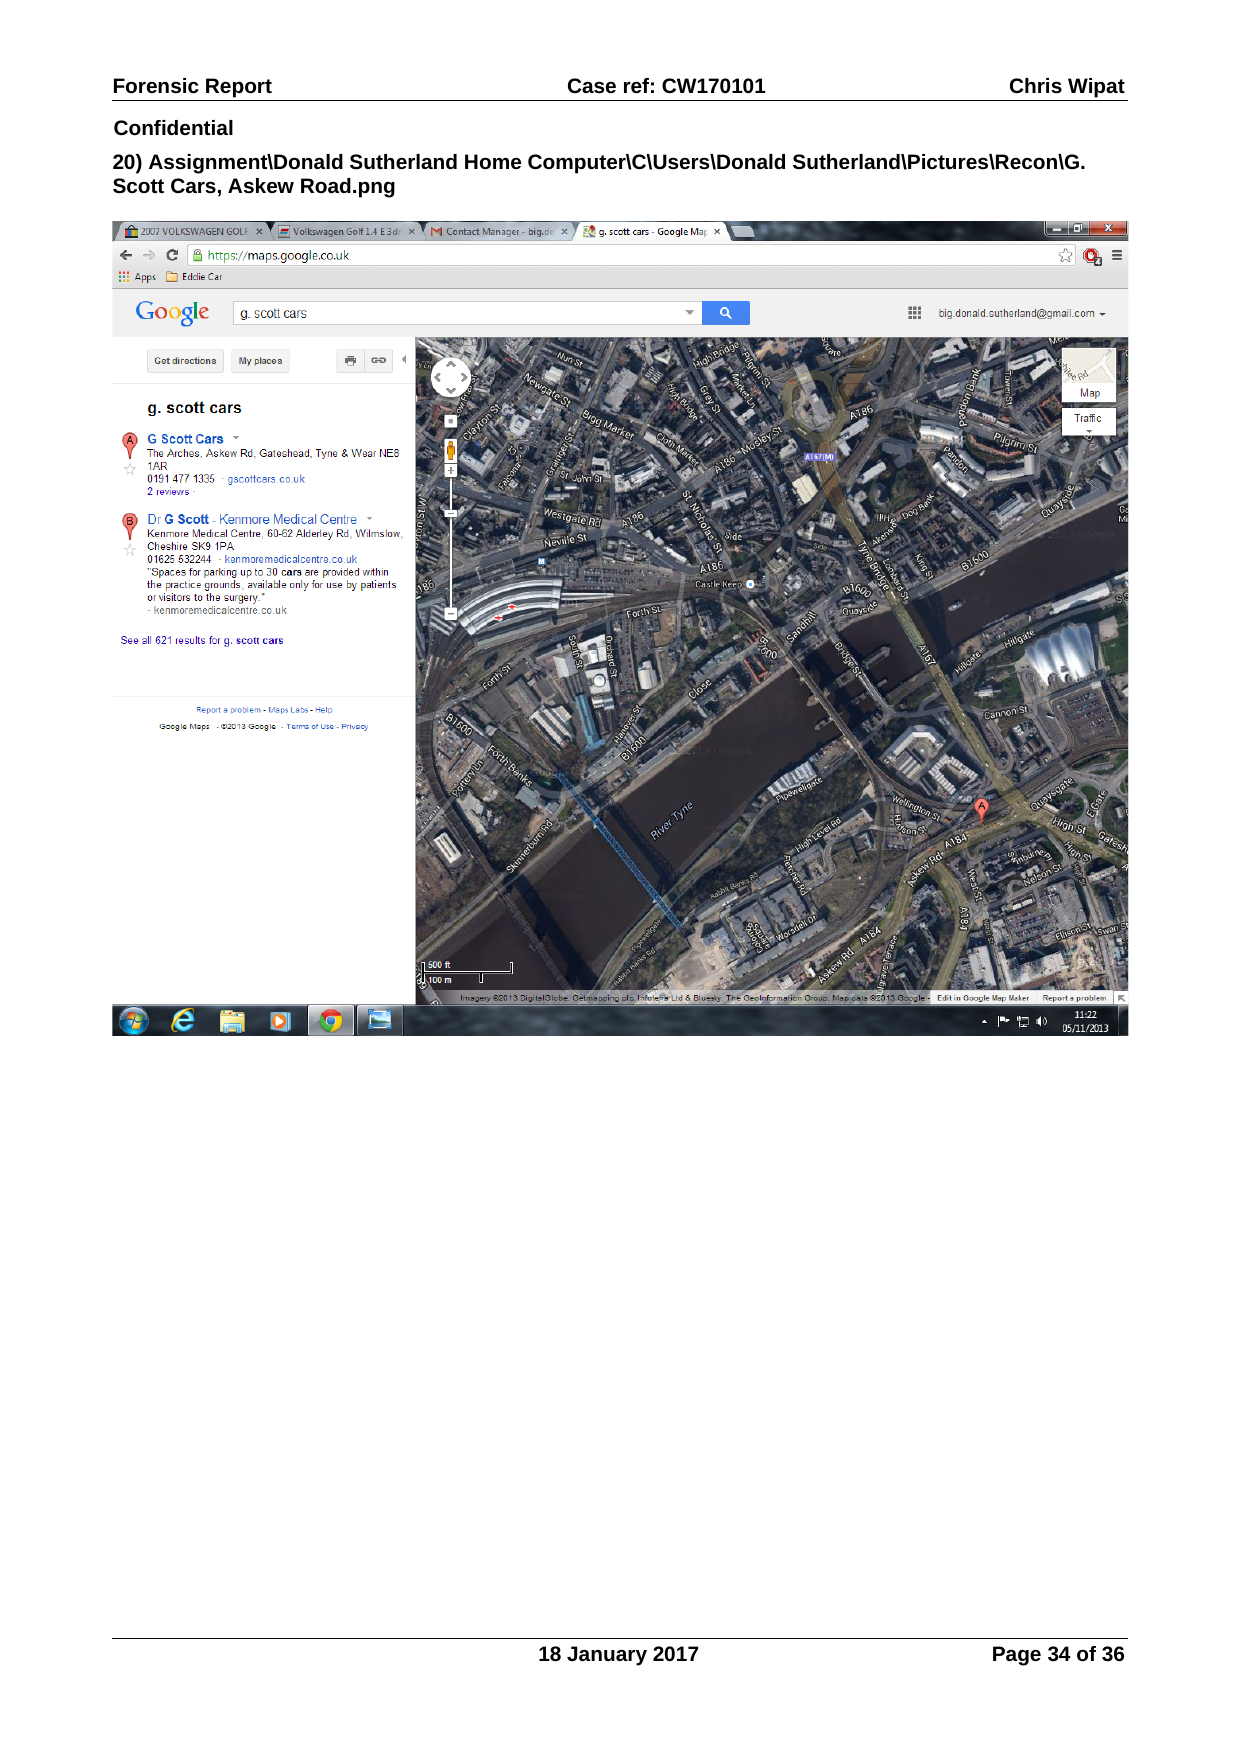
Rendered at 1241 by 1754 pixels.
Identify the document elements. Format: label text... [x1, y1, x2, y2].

picture [112, 221, 1129, 1036]
text 20) Assignment\Donald Sutherland Home Computer\C\Users\Donald Sutherland\Pictures\Recon\G. Scott Cars, Askew Road.png [112, 150, 1128, 198]
